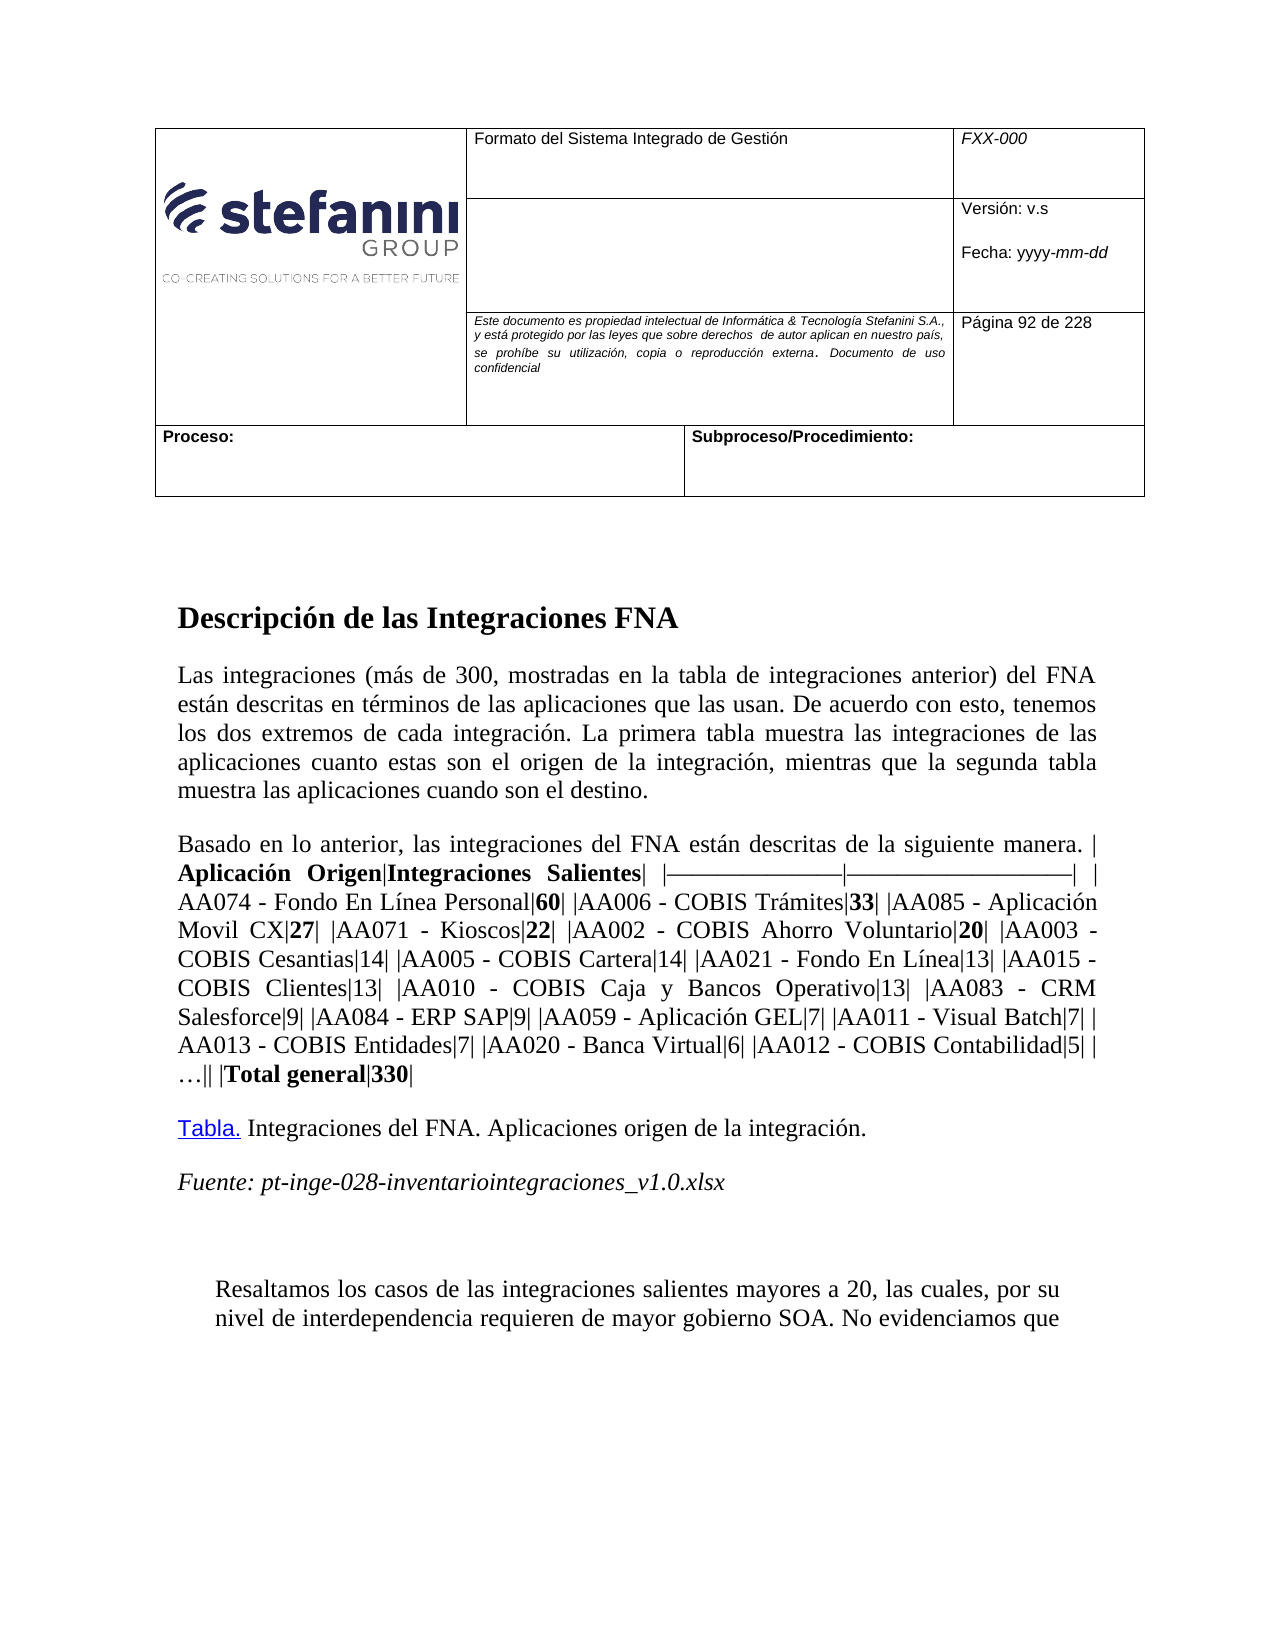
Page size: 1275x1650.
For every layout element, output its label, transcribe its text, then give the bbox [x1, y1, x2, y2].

text Las integraciones (más de 300, mostradas en la tabla de integraciones anterior) del FNA están descritas en términos de las aplicaciones que las usan. De acuerdo con esto, tenemos los dos extremos de cada integración. La primera tabla muestra las integraciones de las aplicaciones cuanto estas son el origen de la integración, mientras que la segunda tabla muestra las aplicaciones cuando son el destino. [177, 660, 1098, 804]
text Tabla. Integraciones del FNA. Aplicaciones origen de la integración. [177, 1113, 1098, 1142]
text Fuente: pt-inge-028-inventariointegraciones_v1.0.xlsx [177, 1167, 1098, 1195]
text Basado en lo anterior, las integraciones del FNA están descritas de la siguiente manera. |Aplicación Origen|Integraciones Salientes| |———————|—————————| |AA074 - Fondo En Línea Personal|60| |AA006 - COBIS Trámites|33| |AA085 - Aplicación Movil CX|27| |AA071 - Kioscos|22| |AA002 - COBIS Ahorro Voluntario|20| |AA003 - COBIS Cesantias|14| |AA005 - COBIS Cartera|14| |AA021 - Fondo En Línea|13| |AA015 - COBIS Clientes|13| |AA010 - COBIS Caja y Bancos Operativo|13| |AA083 - CRM Salesforce|9| |AA084 - ERP SAP|9| |AA059 - Aplicación GEL|7| |AA011 - Visual Batch|7| |AA013 - COBIS Entidades|7| |AA020 - Banca Virtual|6| |AA012 - COBIS Contabilidad|5| |…|| |Total general|330| [177, 829, 1098, 1088]
picture [162, 182, 460, 286]
text Resaltamos los casos de las integraciones salientes mayores a 20, las cuales, por su nivel de interdependencia requieren de mayor gobierno SOA. No evidenciamos que exista gobierno SOA para controlar la población de las integraciones por aplicación o migrarlas a servicios SOA. [215, 1274, 1060, 1332]
subtitle Descripción de las Integraciones FNA [177, 599, 1098, 635]
